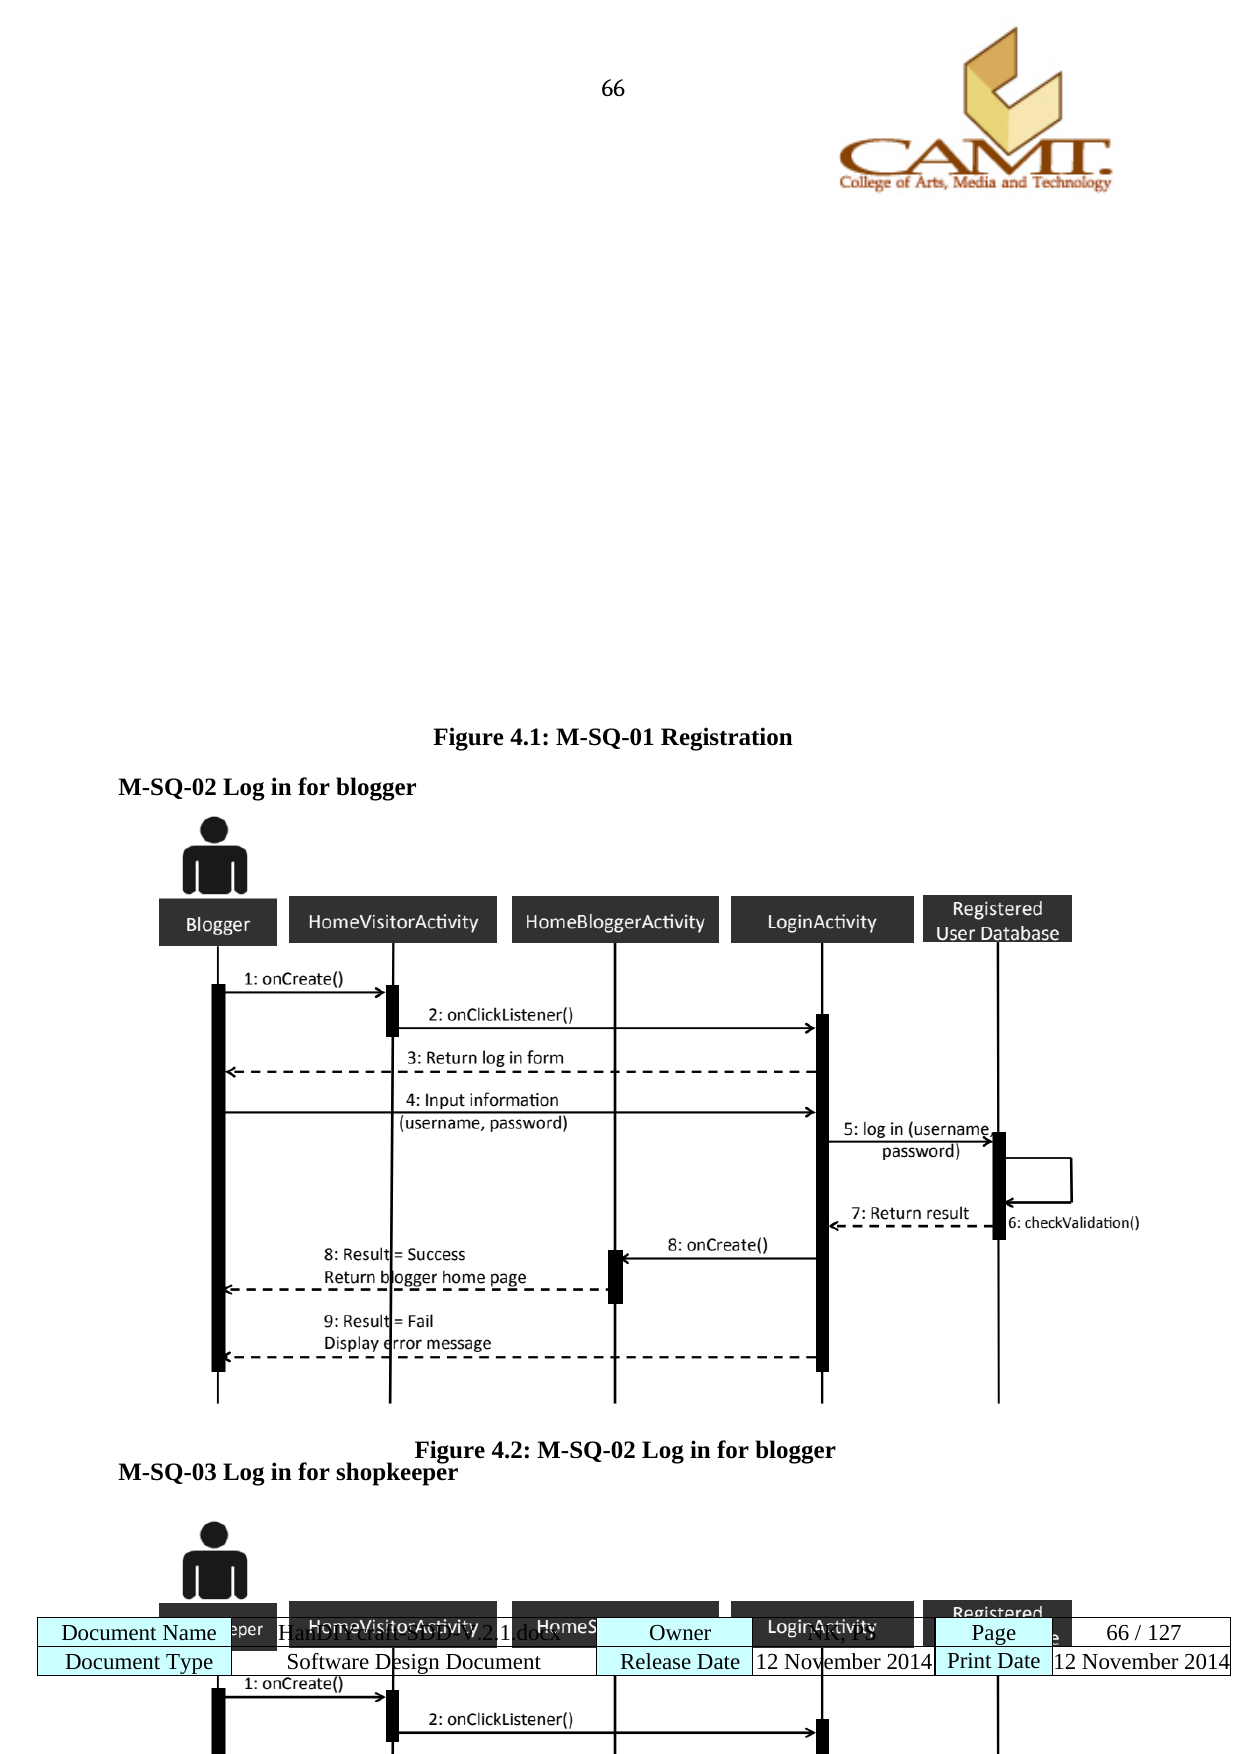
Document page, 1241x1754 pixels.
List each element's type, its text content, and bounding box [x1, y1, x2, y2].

text M-SQ-03 Log in for shopkeeper [118, 1457, 1108, 1486]
picture [755, 18, 1221, 207]
text M-SQ-02 Log in for blogger [118, 772, 1108, 801]
